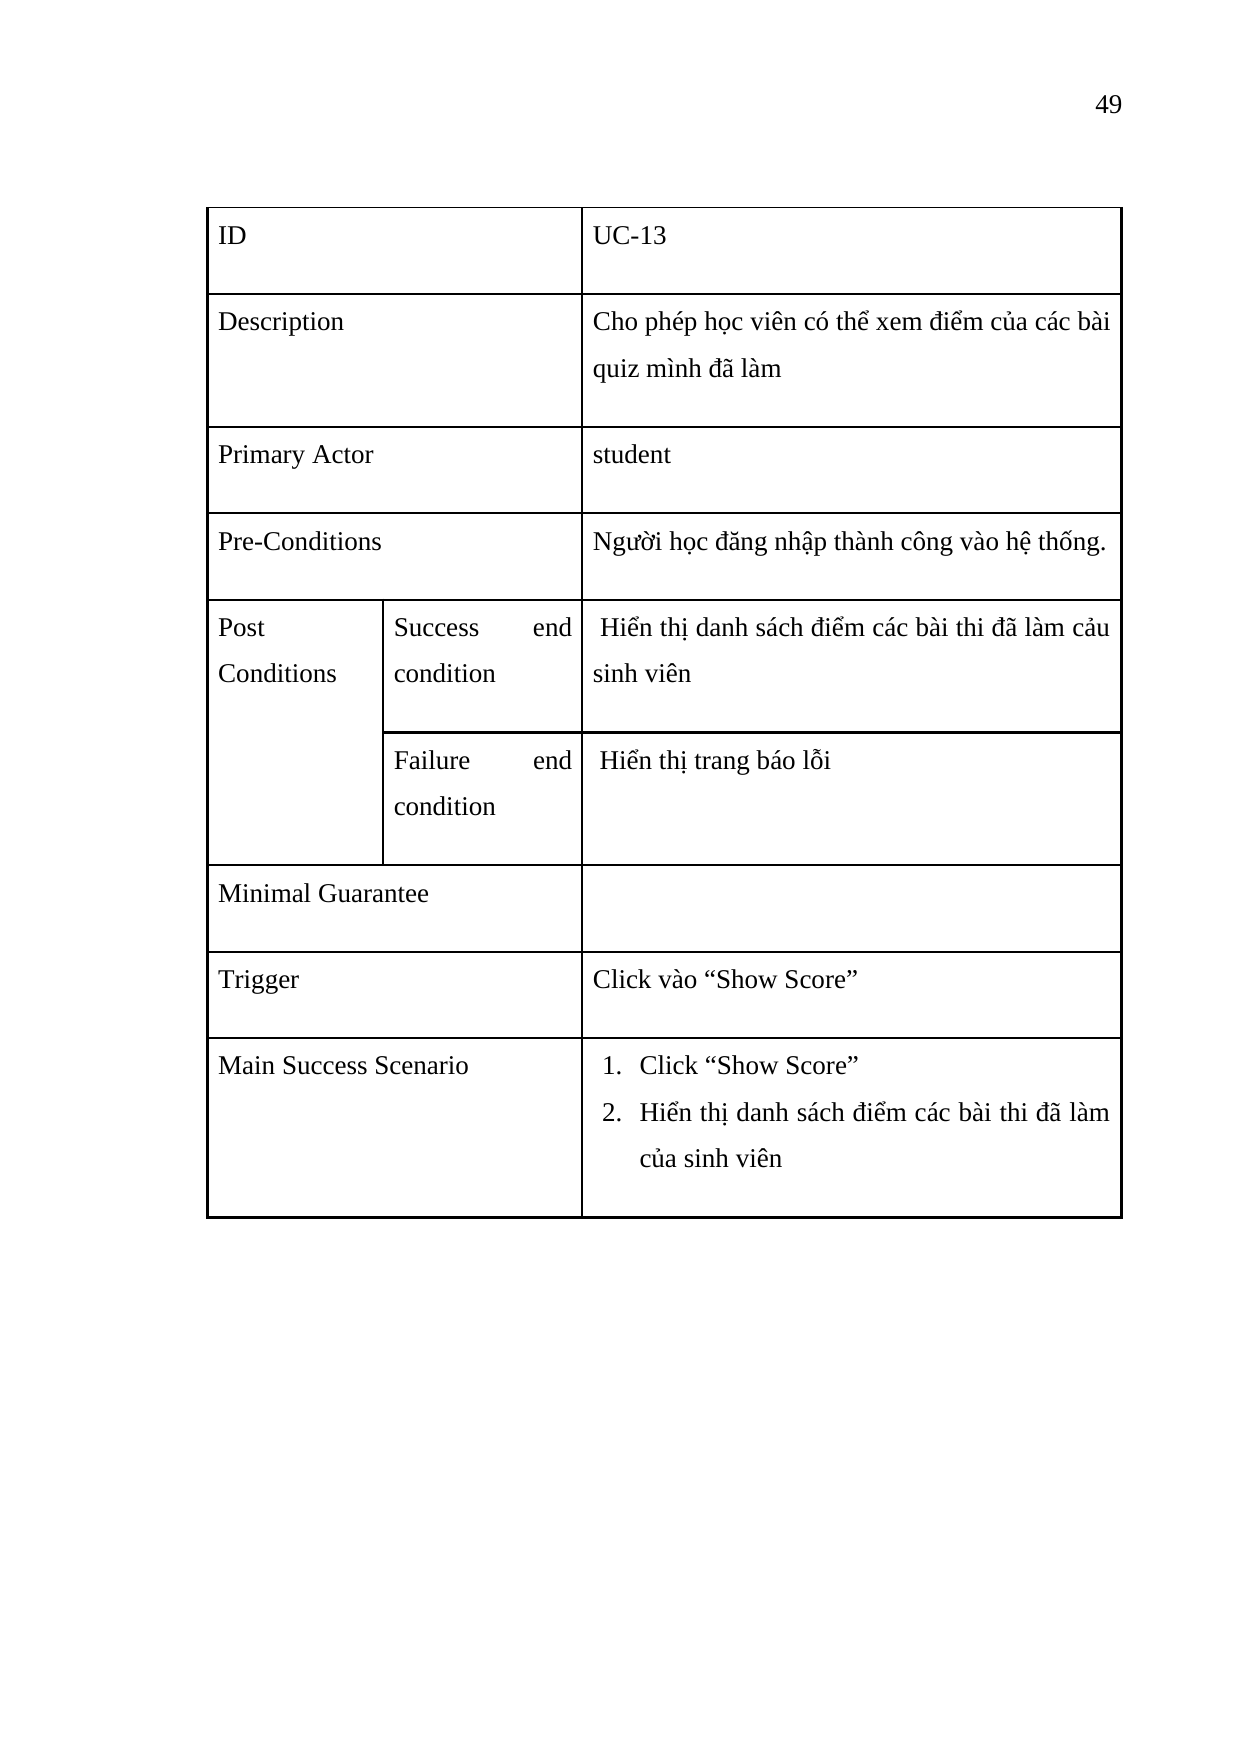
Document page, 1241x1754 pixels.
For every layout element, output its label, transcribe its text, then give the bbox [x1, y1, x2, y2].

table_cell Failure end condition [384, 734, 581, 864]
table_cell Click vào “Show Score” [583, 953, 1120, 1037]
table_cell UC-13 [583, 208, 1120, 293]
table_cell Click “Show Score” Hiển thị danh sách điểm các bài thi đã làm của sinh viên [583, 1039, 1120, 1216]
table_cell Primary Actor [209, 428, 581, 512]
table_cell Hiển thị danh sách điểm các bài thi đã làm cảu sinh viên [583, 601, 1120, 731]
table_cell Main Success Scenario [209, 1039, 581, 1216]
table_cell ID [209, 208, 581, 293]
table_cell [583, 866, 1120, 951]
table_cell Success end condition [384, 601, 581, 731]
table_cell Người học đăng nhập thành công vào hệ thống. [583, 514, 1120, 598]
table_cell Post Conditions [209, 601, 382, 864]
table_cell Trigger [209, 953, 581, 1037]
table_cell Description [209, 295, 581, 426]
table_cell student [583, 428, 1120, 512]
table_cell Minimal Guarantee [209, 866, 581, 951]
table_cell Cho phép học viên có thể xem điểm của các bài quiz mình đã làm [583, 295, 1120, 426]
table_cell Pre-Conditions [209, 514, 581, 598]
table_cell Hiển thị trang báo lỗi [583, 734, 1120, 864]
